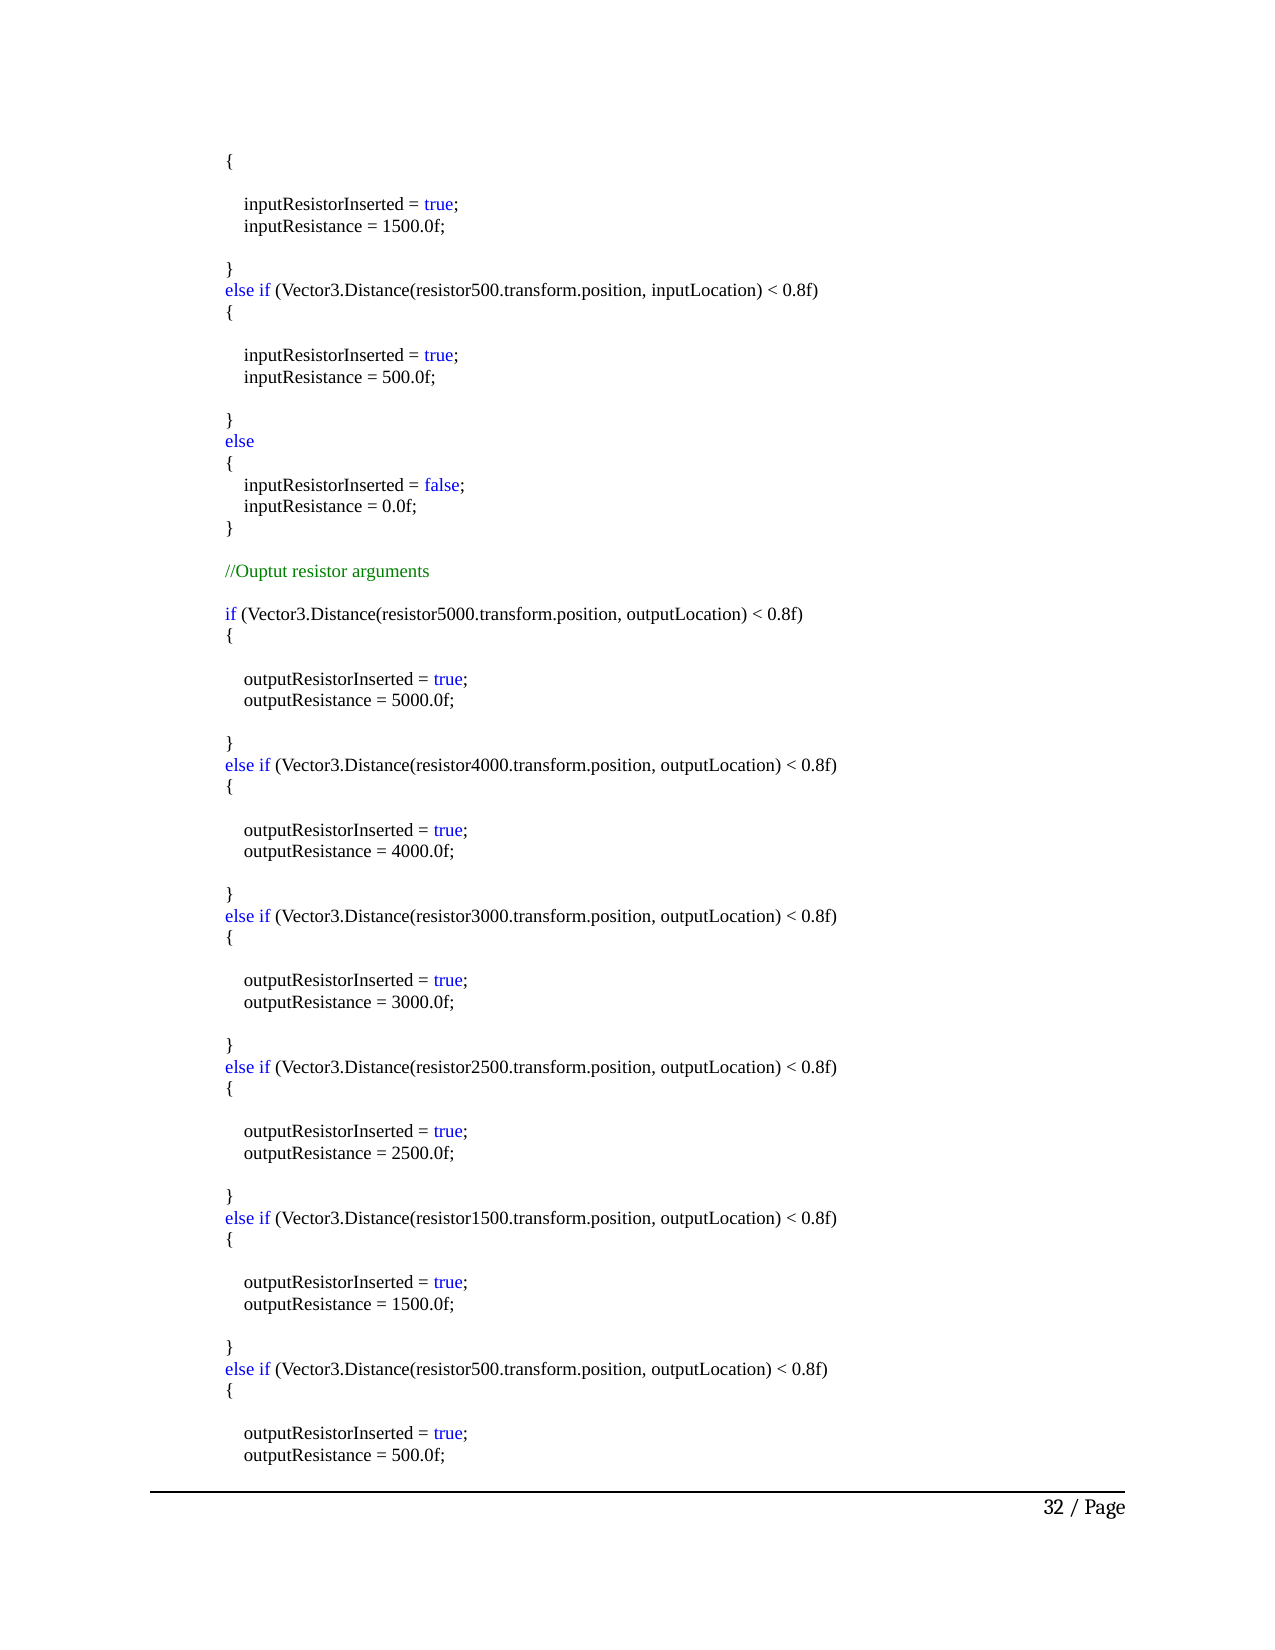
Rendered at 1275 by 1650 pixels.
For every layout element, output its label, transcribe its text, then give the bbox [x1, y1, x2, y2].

text else if (Vector3.Distance(resistor2500.transform.position, outputLocation) < 0.8f) [150, 1056, 1125, 1077]
text outputResistance = 1500.0f; [150, 1293, 1125, 1314]
text else if (Vector3.Distance(resistor1500.transform.position, outputLocation) < 0.8f) [150, 1207, 1125, 1228]
text inputResistance = 0.0f; [150, 495, 1125, 517]
text else if (Vector3.Distance(resistor500.transform.position, inputLocation) < 0.8f) [150, 279, 1125, 301]
text { [150, 1379, 1125, 1401]
text } [150, 517, 1125, 538]
text outputResistance = 5000.0f; [150, 689, 1125, 711]
text else if (Vector3.Distance(resistor500.transform.position, outputLocation) < 0.8f) [150, 1357, 1125, 1379]
text outputResistorInserted = true; [150, 667, 1125, 689]
text { [150, 301, 1125, 322]
text outputResistorInserted = true; [150, 1271, 1125, 1293]
text inputResistance = 1500.0f; [150, 215, 1125, 236]
text inputResistorInserted = true; [150, 344, 1125, 366]
text } [150, 883, 1125, 905]
text outputResistance = 4000.0f; [150, 840, 1125, 862]
text outputResistorInserted = true; [150, 1120, 1125, 1142]
text //Ouptut resistor arguments [150, 560, 1125, 581]
text { [150, 1228, 1125, 1250]
text { [150, 452, 1125, 473]
text } [150, 1336, 1125, 1357]
text { [150, 926, 1125, 948]
text outputResistance = 3000.0f; [150, 991, 1125, 1012]
text else if (Vector3.Distance(resistor4000.transform.position, outputLocation) < 0.8f) [150, 754, 1125, 775]
text inputResistorInserted = false; [150, 473, 1125, 495]
text inputResistance = 500.0f; [150, 366, 1125, 387]
text } [150, 409, 1125, 430]
text else [150, 430, 1125, 452]
text inputResistorInserted = true; [150, 193, 1125, 215]
text else if (Vector3.Distance(resistor3000.transform.position, outputLocation) < 0.8f) [150, 905, 1125, 926]
text { [150, 150, 1125, 172]
text outputResistorInserted = true; [150, 969, 1125, 991]
text { [150, 624, 1125, 646]
text if (Vector3.Distance(resistor5000.transform.position, outputLocation) < 0.8f) [150, 603, 1125, 624]
text { [150, 1077, 1125, 1099]
text outputResistorInserted = true; [150, 818, 1125, 840]
text outputResistorInserted = true; [150, 1422, 1125, 1444]
text outputResistance = 500.0f; [150, 1444, 1125, 1465]
text outputResistance = 2500.0f; [150, 1142, 1125, 1163]
text } [150, 732, 1125, 754]
text } [150, 1185, 1125, 1207]
text } [150, 258, 1125, 279]
text { [150, 775, 1125, 797]
text } [150, 1034, 1125, 1056]
